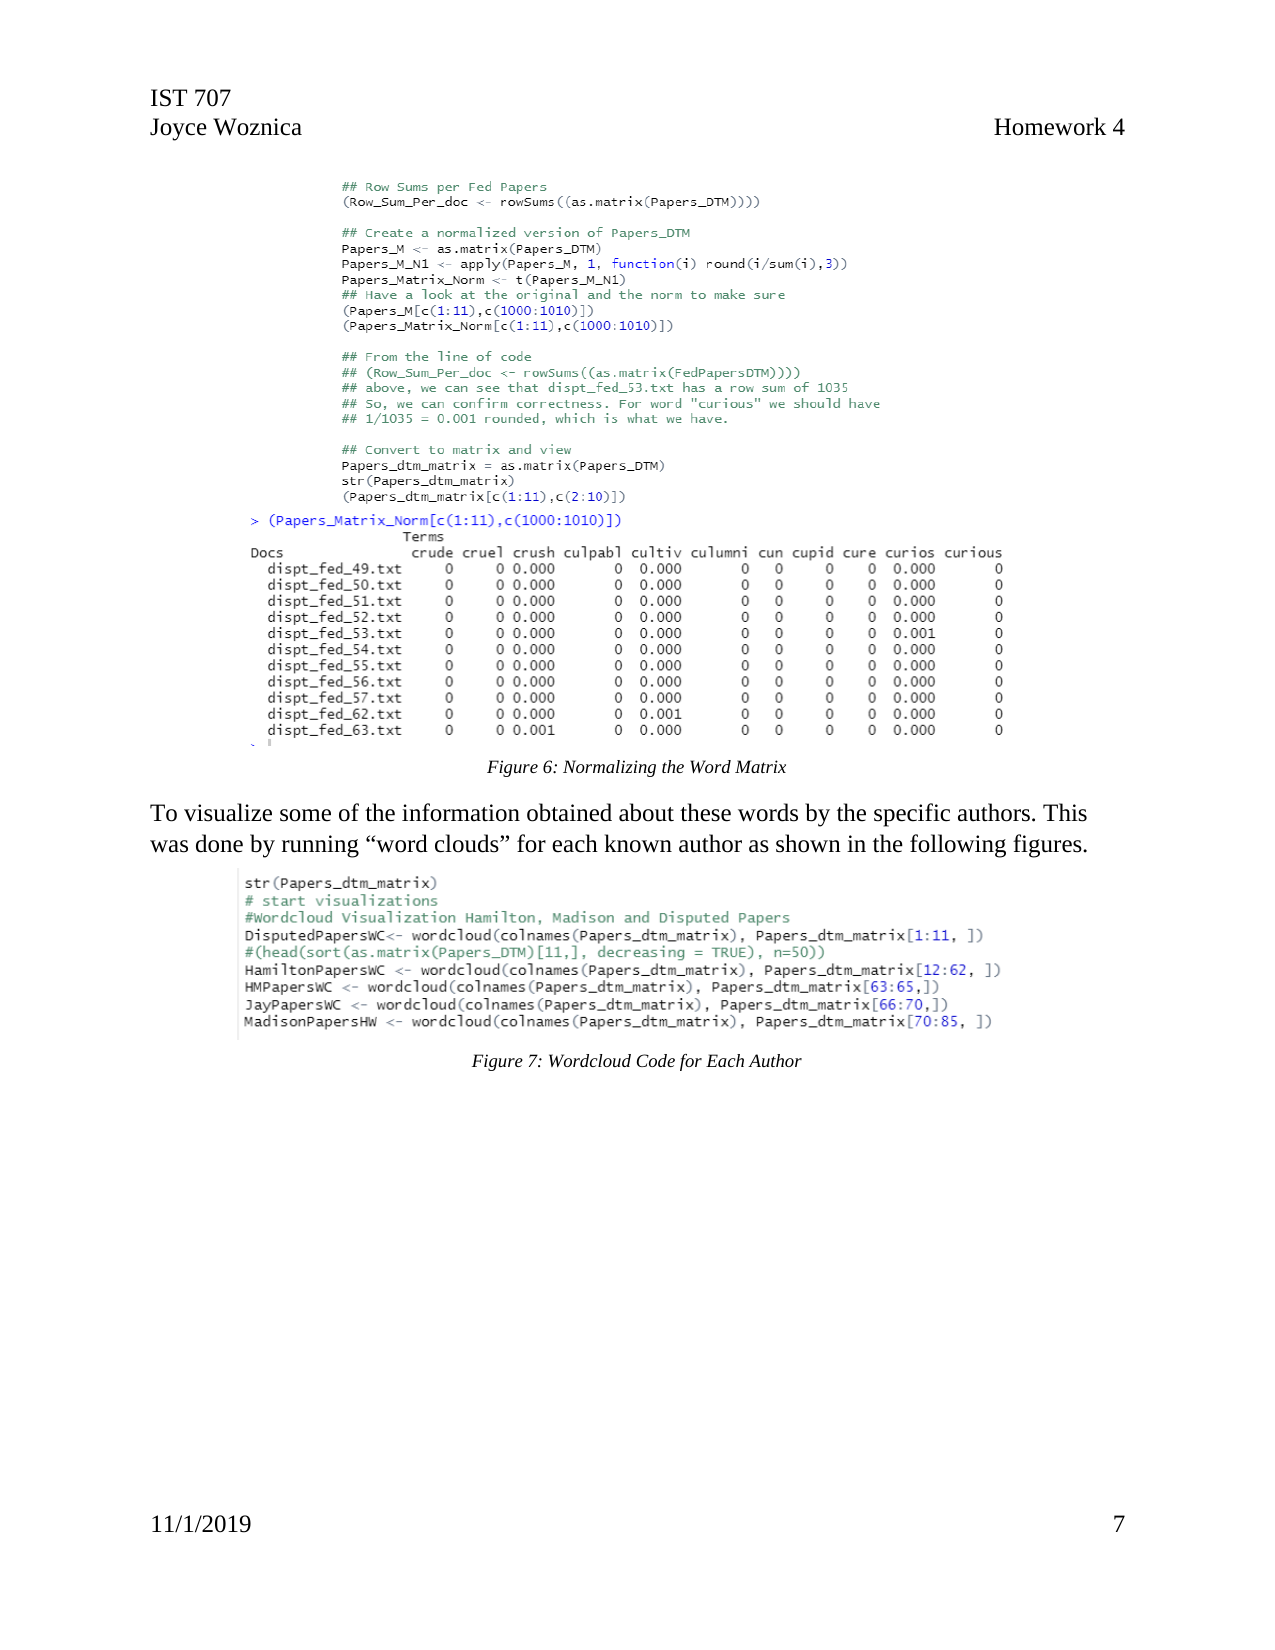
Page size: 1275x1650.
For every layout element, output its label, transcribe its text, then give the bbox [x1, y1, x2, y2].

text To visualize some of the information obtained about these words by the specific authors. This was done by running “word clouds” for each known author as shown in the following figures. [150, 798, 1125, 858]
picture [336, 172, 939, 510]
picture [246, 512, 1029, 746]
text Figure 6: Normalizing the Word Matrix [150, 756, 1125, 777]
text Figure 7: Wordcloud Code for Each Author [150, 1050, 1125, 1072]
picture [237, 868, 1038, 1040]
